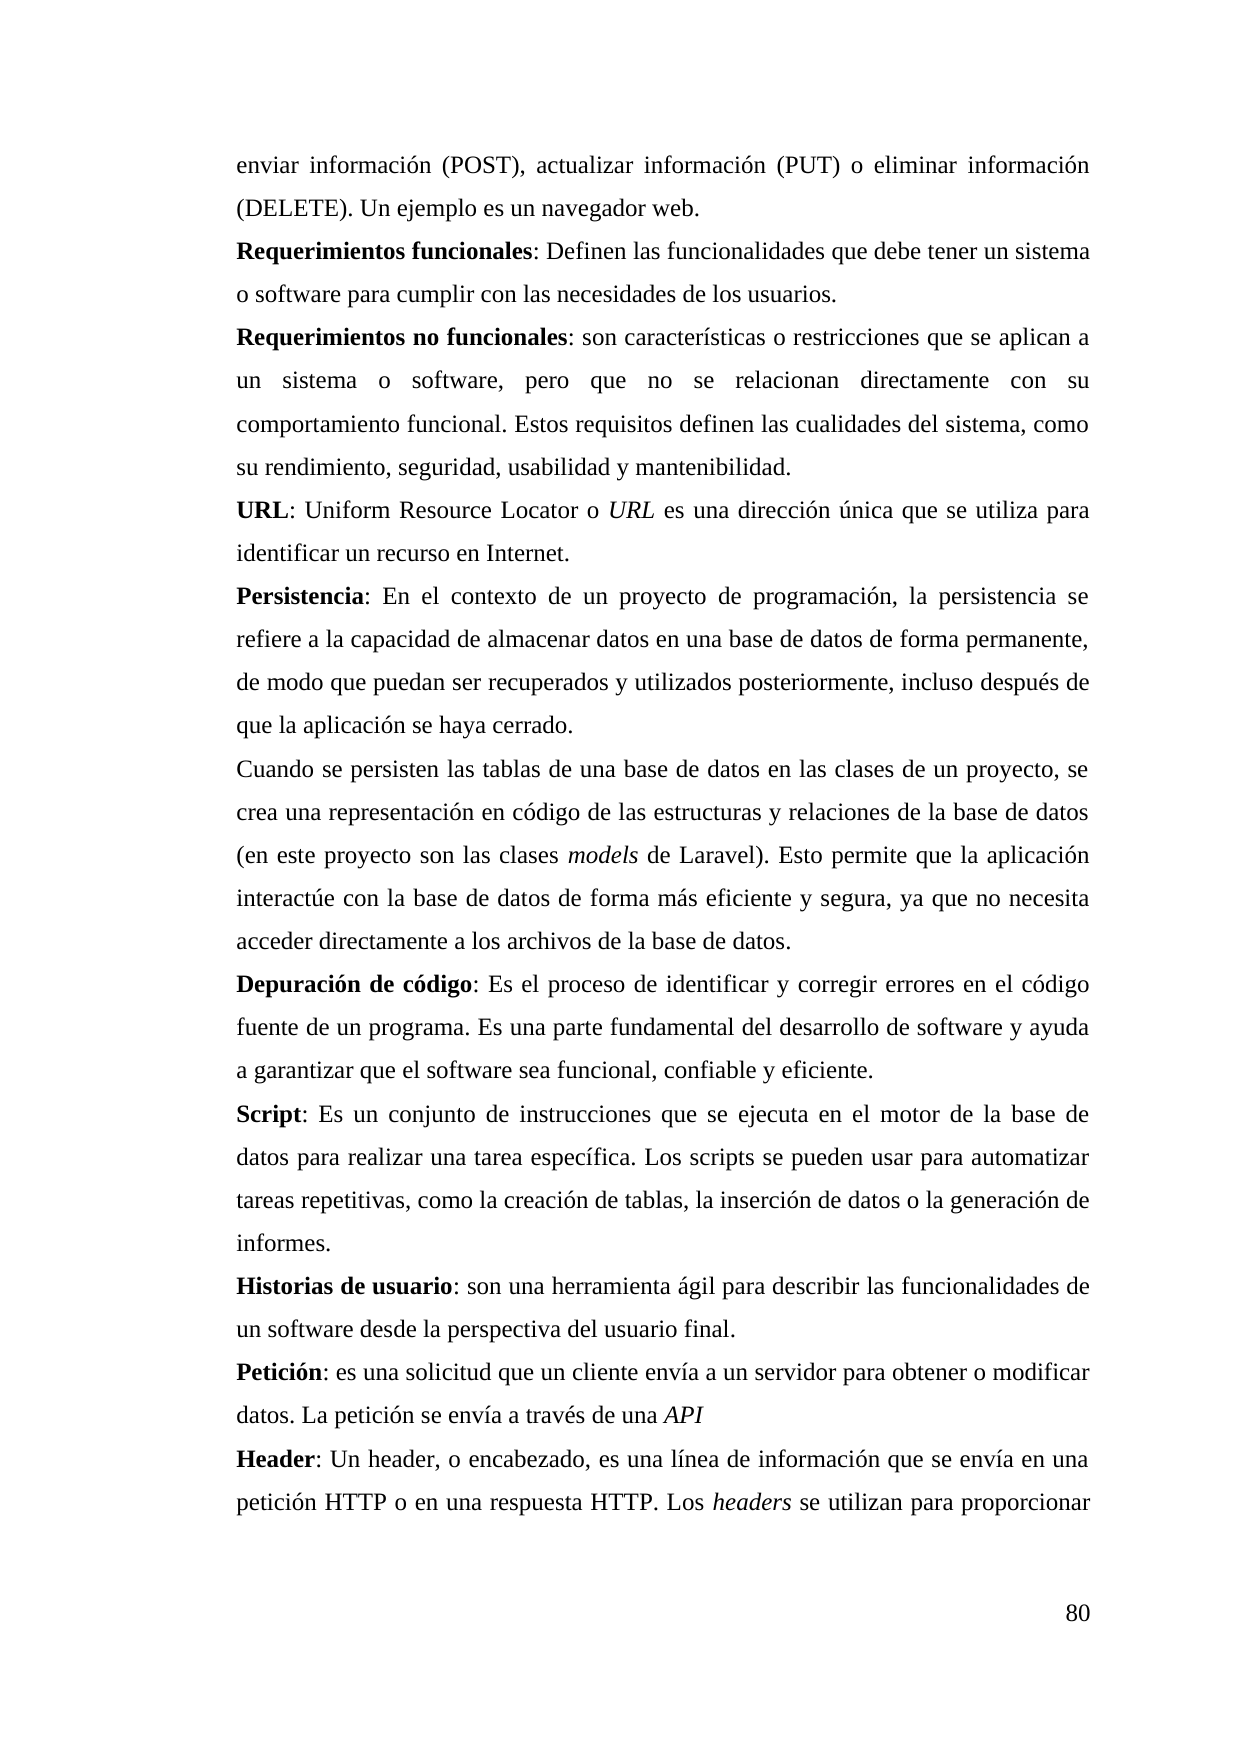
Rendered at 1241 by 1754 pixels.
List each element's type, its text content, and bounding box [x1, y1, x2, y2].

text Historias de usuario: son una herramienta ágil para describir las funcionalidades de un software desde la perspectiva del usuario final. [236, 1271, 1090, 1343]
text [236, 1444, 1090, 1516]
text Script: Es un conjunto de instrucciones que se ejecuta en el motor de la base de datos para realizar una tarea específica. Los scripts se pueden usar para automatizar tareas repetitivas, como la creación de tablas, la inserción de datos o la generación de informes. [236, 1099, 1090, 1257]
text Cuando se persisten las tablas de una base de datos en las clases de un proyecto, se crea una representación en código de las estructuras y relaciones de la base de datos (en este proyecto son las clases models de Laravel). Esto permite que la aplicación interactúe con la base de datos de forma más eficiente y segura, ya que no necesita acceder directamente a los archivos de la base de datos. [236, 754, 1090, 955]
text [236, 150, 1090, 222]
text Persistencia: En el contexto de un proyecto de programación, la persistencia se refiere a la capacidad de almacenar datos en una base de datos de forma permanente, de modo que puedan ser recuperados y utilizados posteriormente, incluso después de que la aplicación se haya cerrado. [236, 581, 1090, 739]
text Petición: es una solicitud que un cliente envía a un servidor para obtener o modificar datos. La petición se envía a través de una API [236, 1357, 1090, 1429]
text Depuración de código: Es el proceso de identificar y corregir errores en el código fuente de un programa. Es una parte fundamental del desarrollo de software y ayuda a garantizar que el software sea funcional, confiable y eficiente. [236, 969, 1090, 1084]
text Requerimientos funcionales: Definen las funcionalidades que debe tener un sistema o software para cumplir con las necesidades de los usuarios. [236, 236, 1090, 308]
text URL: Uniform Resource Locator o URL es una dirección única que se utiliza para identificar un recurso en Internet. [236, 495, 1090, 567]
text Requerimientos no funcionales: son características o restricciones que se aplican a un sistema o software, pero que no se relacionan directamente con su comportamiento funcional. Estos requisitos definen las cualidades del sistema, como su rendimiento, seguridad, usabilidad y mantenibilidad. [236, 322, 1090, 481]
